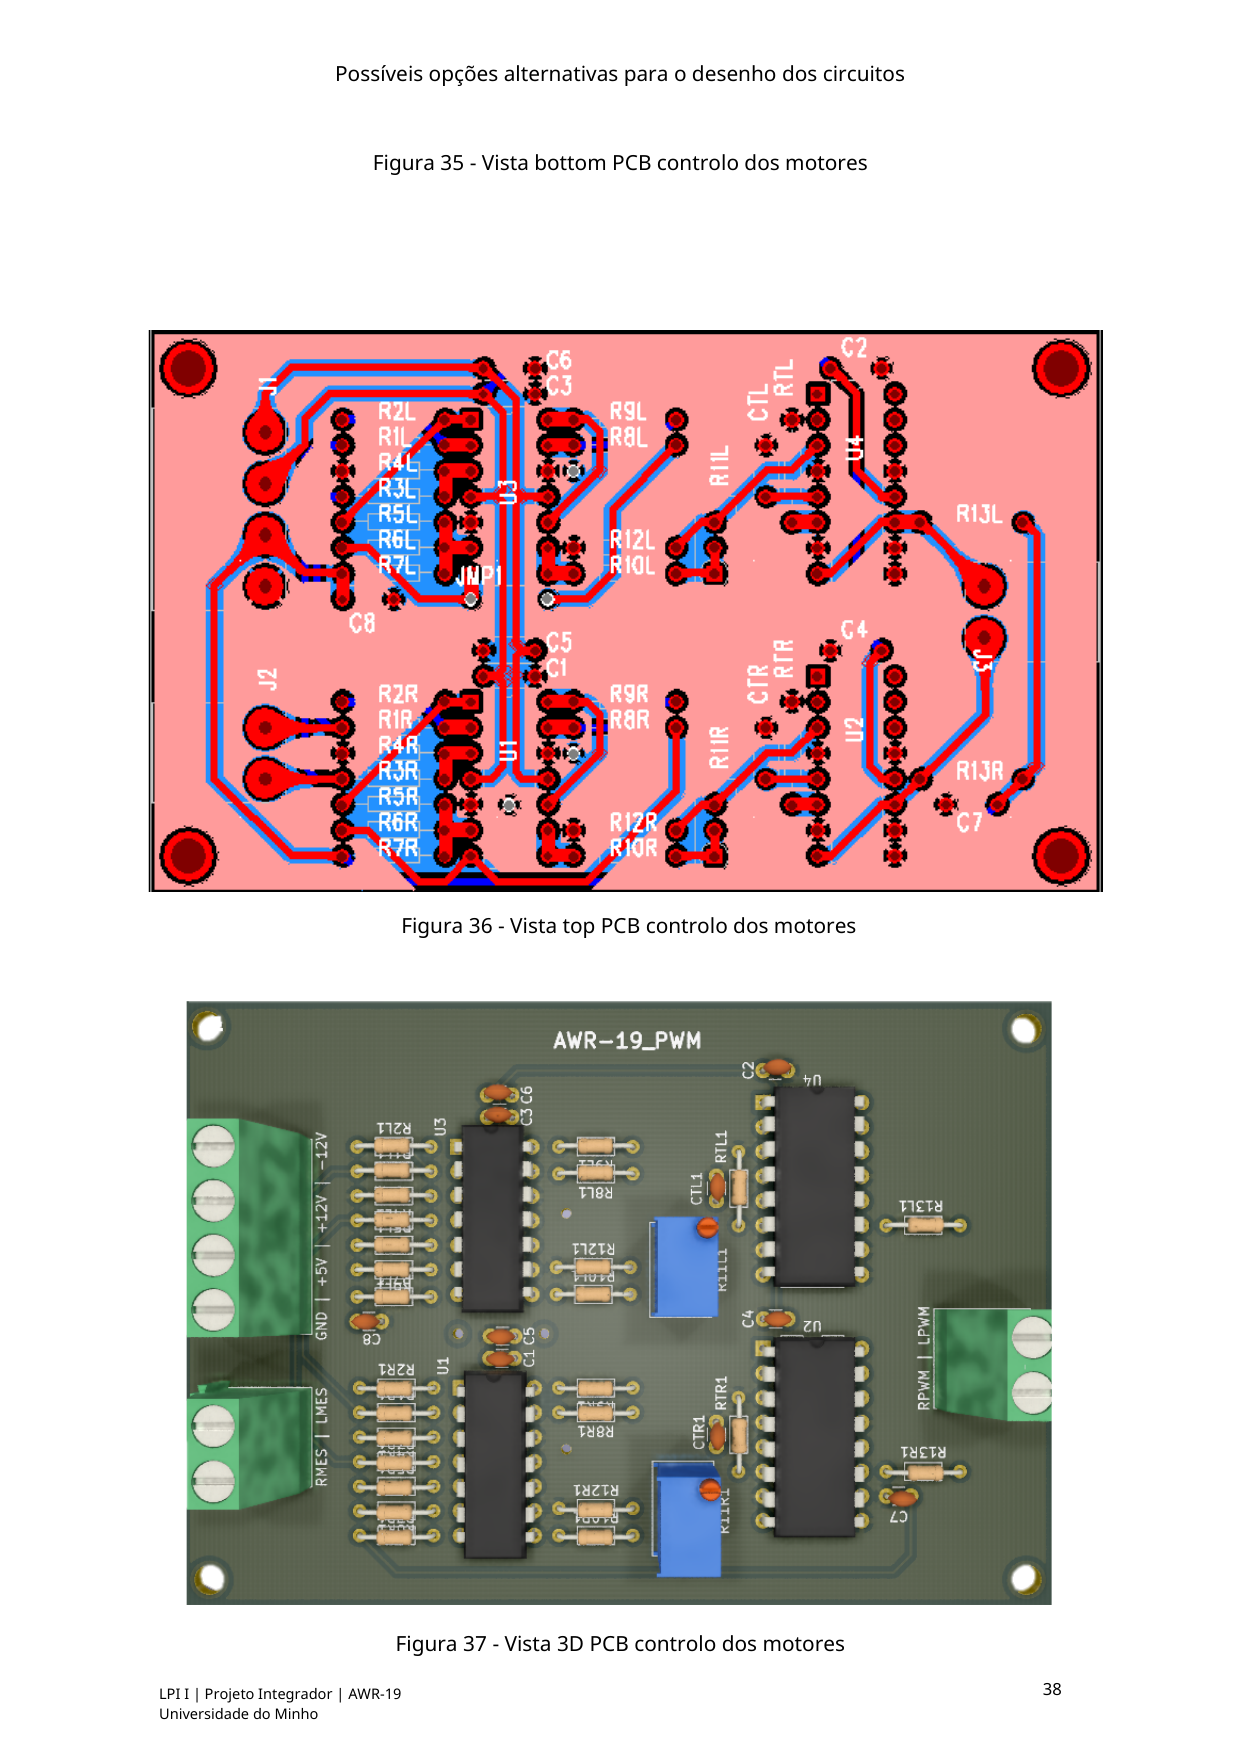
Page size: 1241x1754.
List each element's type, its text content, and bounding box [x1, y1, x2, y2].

picture [186, 1082, 1055, 1525]
picture [150, 330, 1103, 892]
text Figura 35 - Vista bottom PCB controlo dos motores [148, 148, 1092, 176]
